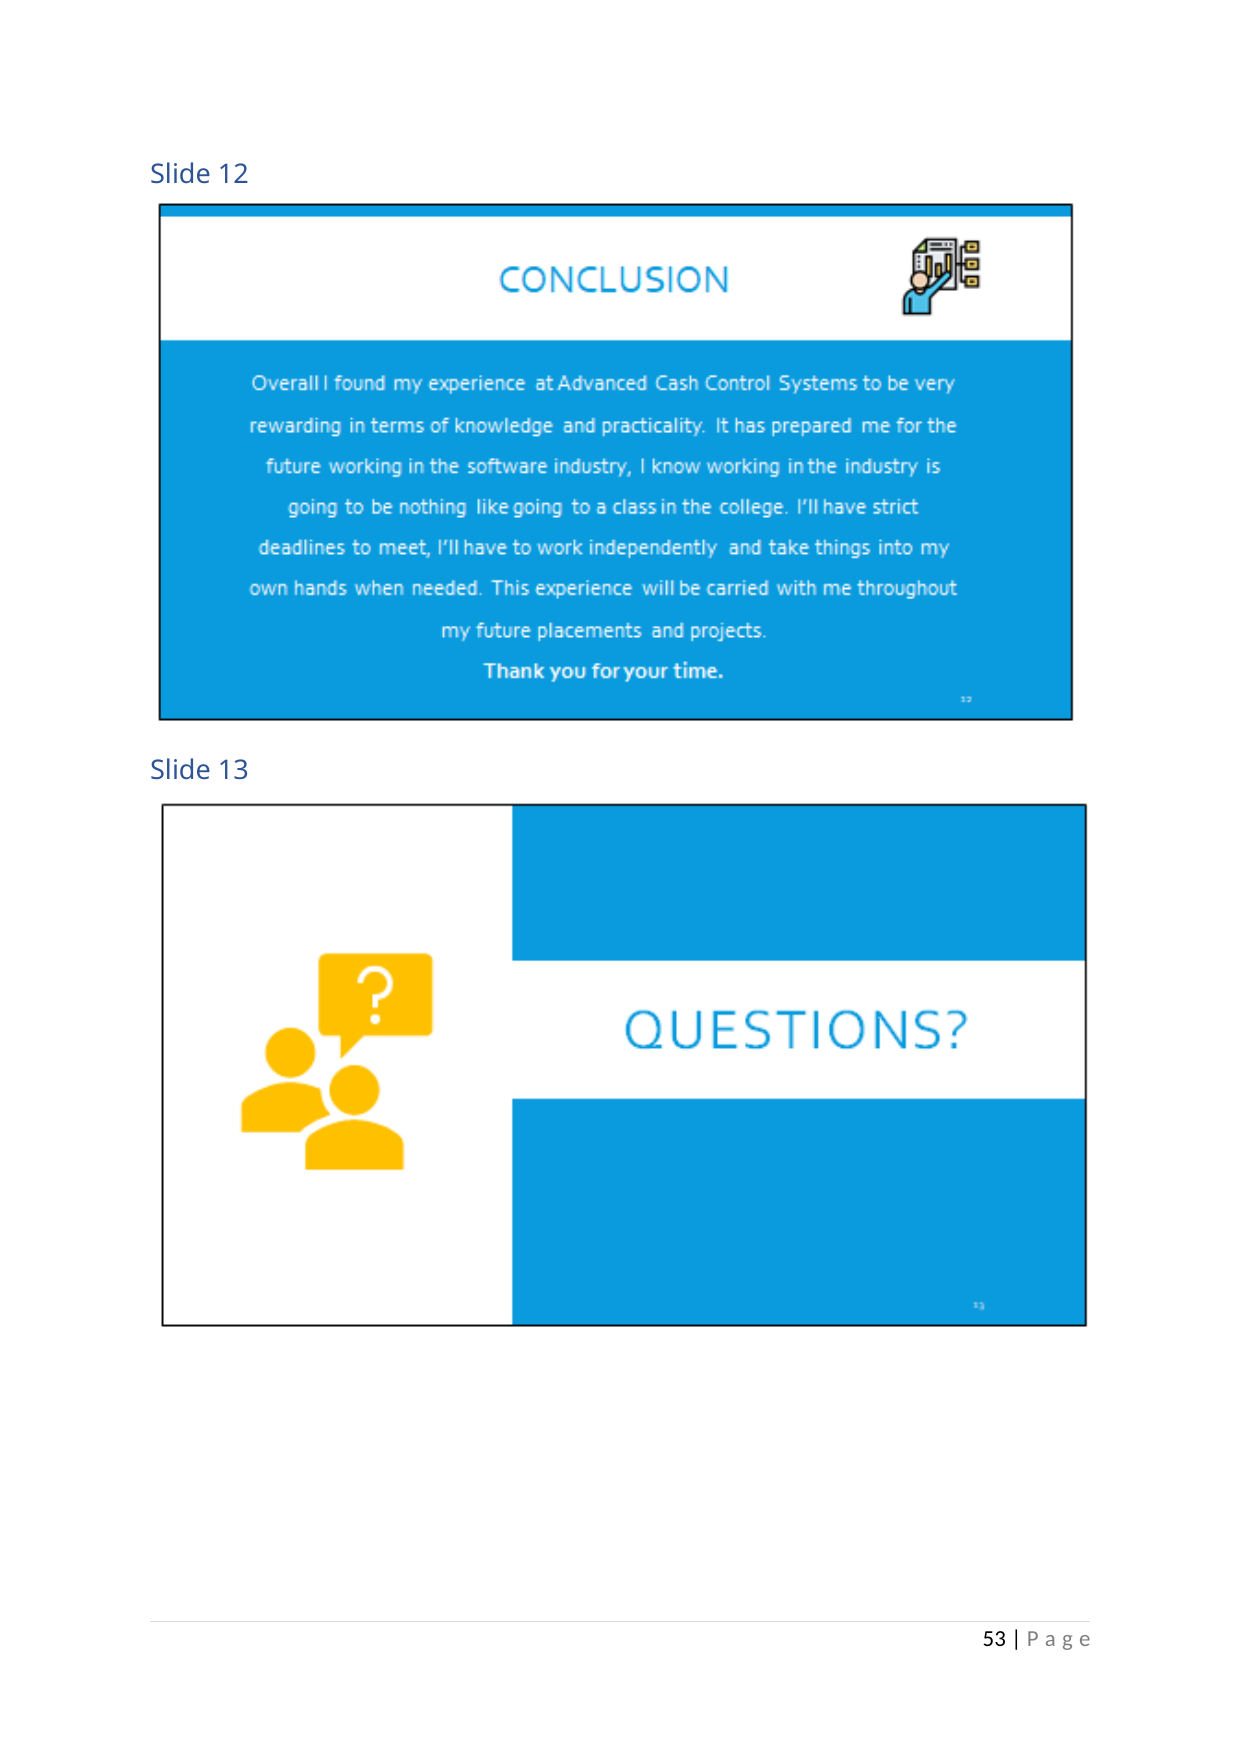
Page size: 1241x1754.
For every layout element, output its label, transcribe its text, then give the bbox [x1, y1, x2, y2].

subtitle Slide 12 [150, 154, 1090, 191]
picture [150, 193, 1088, 732]
subtitle Slide 13 [150, 751, 1090, 787]
picture [150, 795, 1104, 1340]
